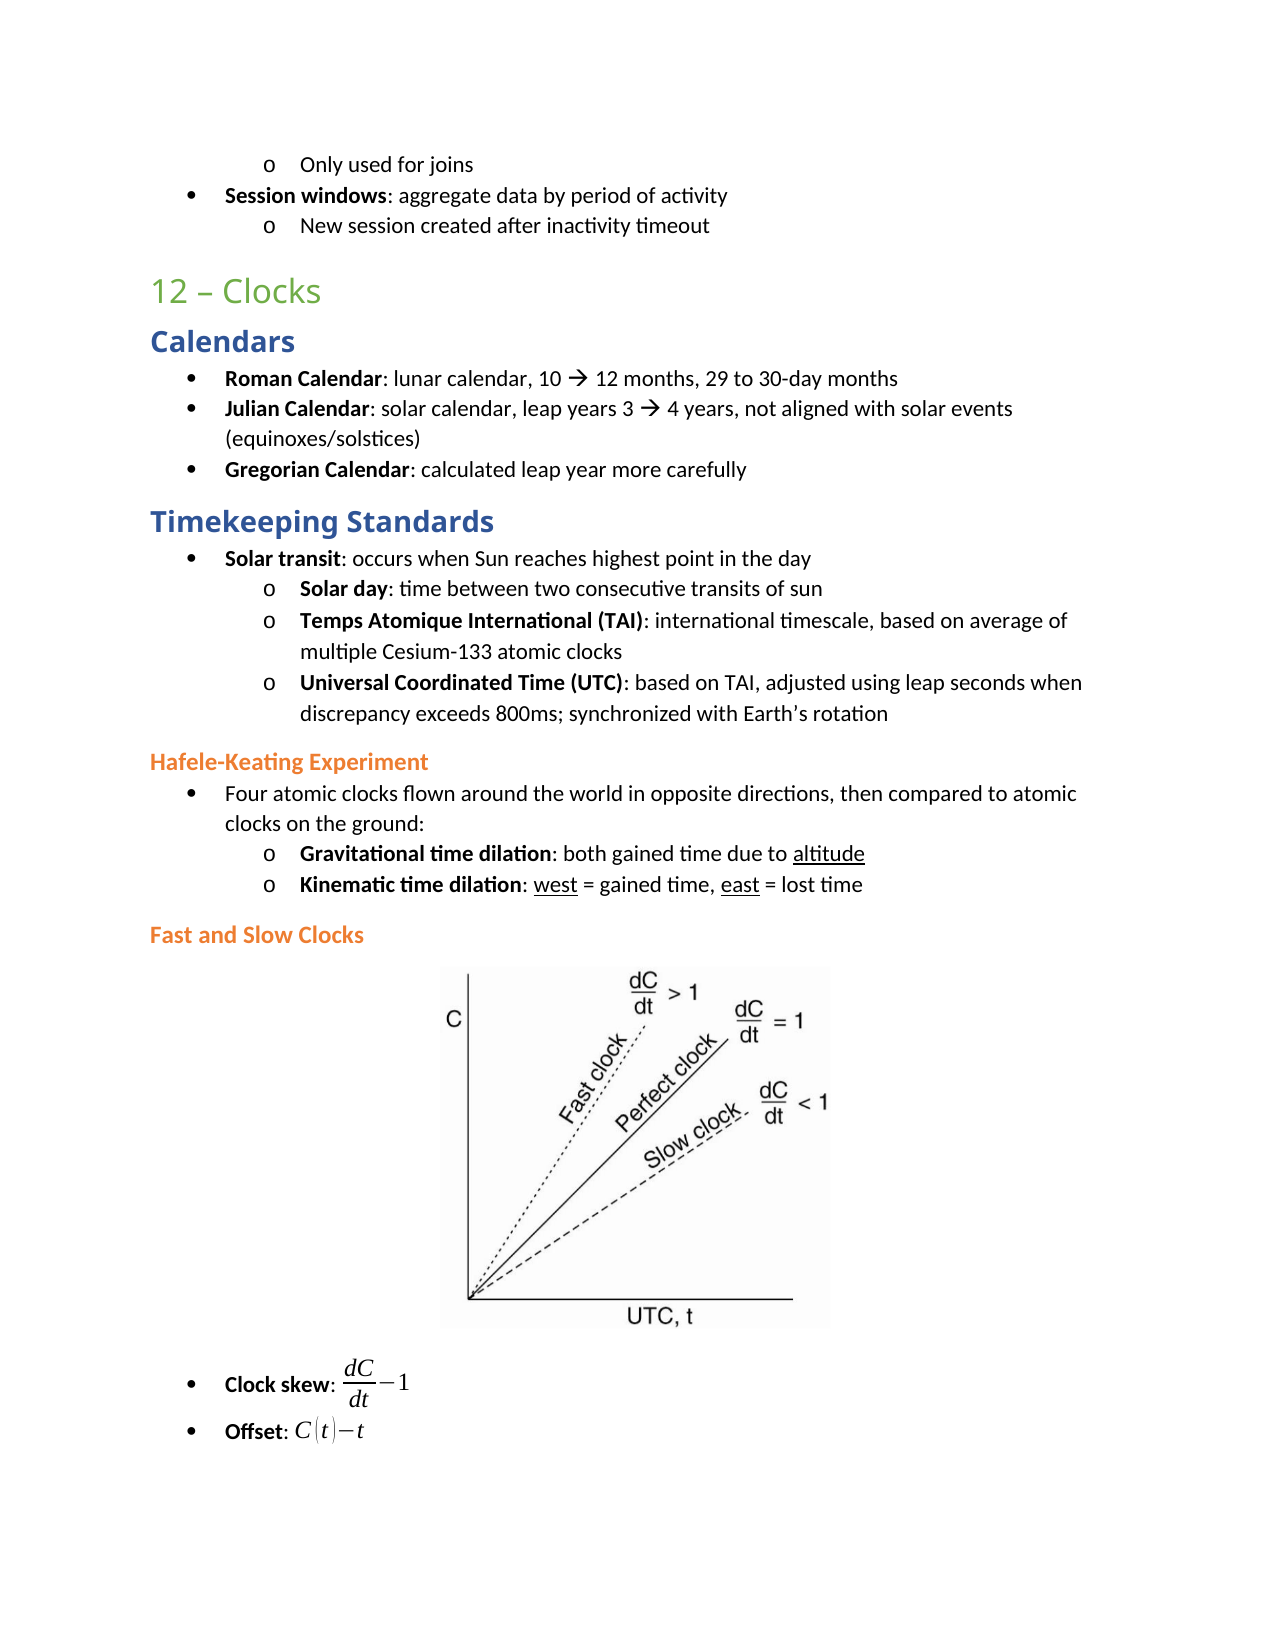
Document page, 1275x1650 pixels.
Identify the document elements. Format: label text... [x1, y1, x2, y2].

list New session created after inactivity timeout [262, 212, 1125, 241]
subtitle Timekeeping Standards [150, 502, 1125, 541]
subtitle Fast and Slow Clocks [150, 919, 1125, 949]
list Only used for joins [262, 150, 1125, 179]
list Universal Coordinated Time (UTC): based on TAI, adjusted using leap seconds when discrepancy exceeds 800ms; synchronized with Earth’s rotation [262, 668, 1125, 727]
list Solar day: time between two consecutive transits of sun [262, 574, 1125, 604]
list Session windows: aggregate data by period of activity [187, 181, 1125, 209]
list Gravitational time dilation: both gained time due to altitude [262, 839, 1125, 868]
list Offset: [187, 1416, 1125, 1446]
list Clock skew: [187, 1354, 1125, 1413]
list Kinematic time dilation: west = gained time, east = lost time [262, 871, 1125, 900]
list Roman Calendar: lunar calendar, 10 12 months, 29 to 30-day months [187, 364, 1125, 392]
list Temps Atomique International (TAI): international timescale, based on average of multiple Cesium-133 atomic clocks [262, 606, 1125, 665]
subtitle Calendars [150, 321, 1125, 361]
list Solar transit: occurs when Sun reaches highest point in the day [187, 544, 1125, 572]
subtitle Hafele-Keating Experiment [150, 746, 1125, 776]
list Gregorian Calendar: calculated leap year more carefully [187, 455, 1125, 483]
list Four atomic clocks flown around the world in opposite directions, then compared to atomic clocks on the ground: [187, 779, 1125, 837]
subtitle 12 – Clocks [150, 268, 1125, 313]
list Julian Calendar: solar calendar, leap years 3 4 years, not aligned with solar events (equinoxes/solstices) [187, 394, 1125, 452]
picture [438, 951, 837, 1336]
